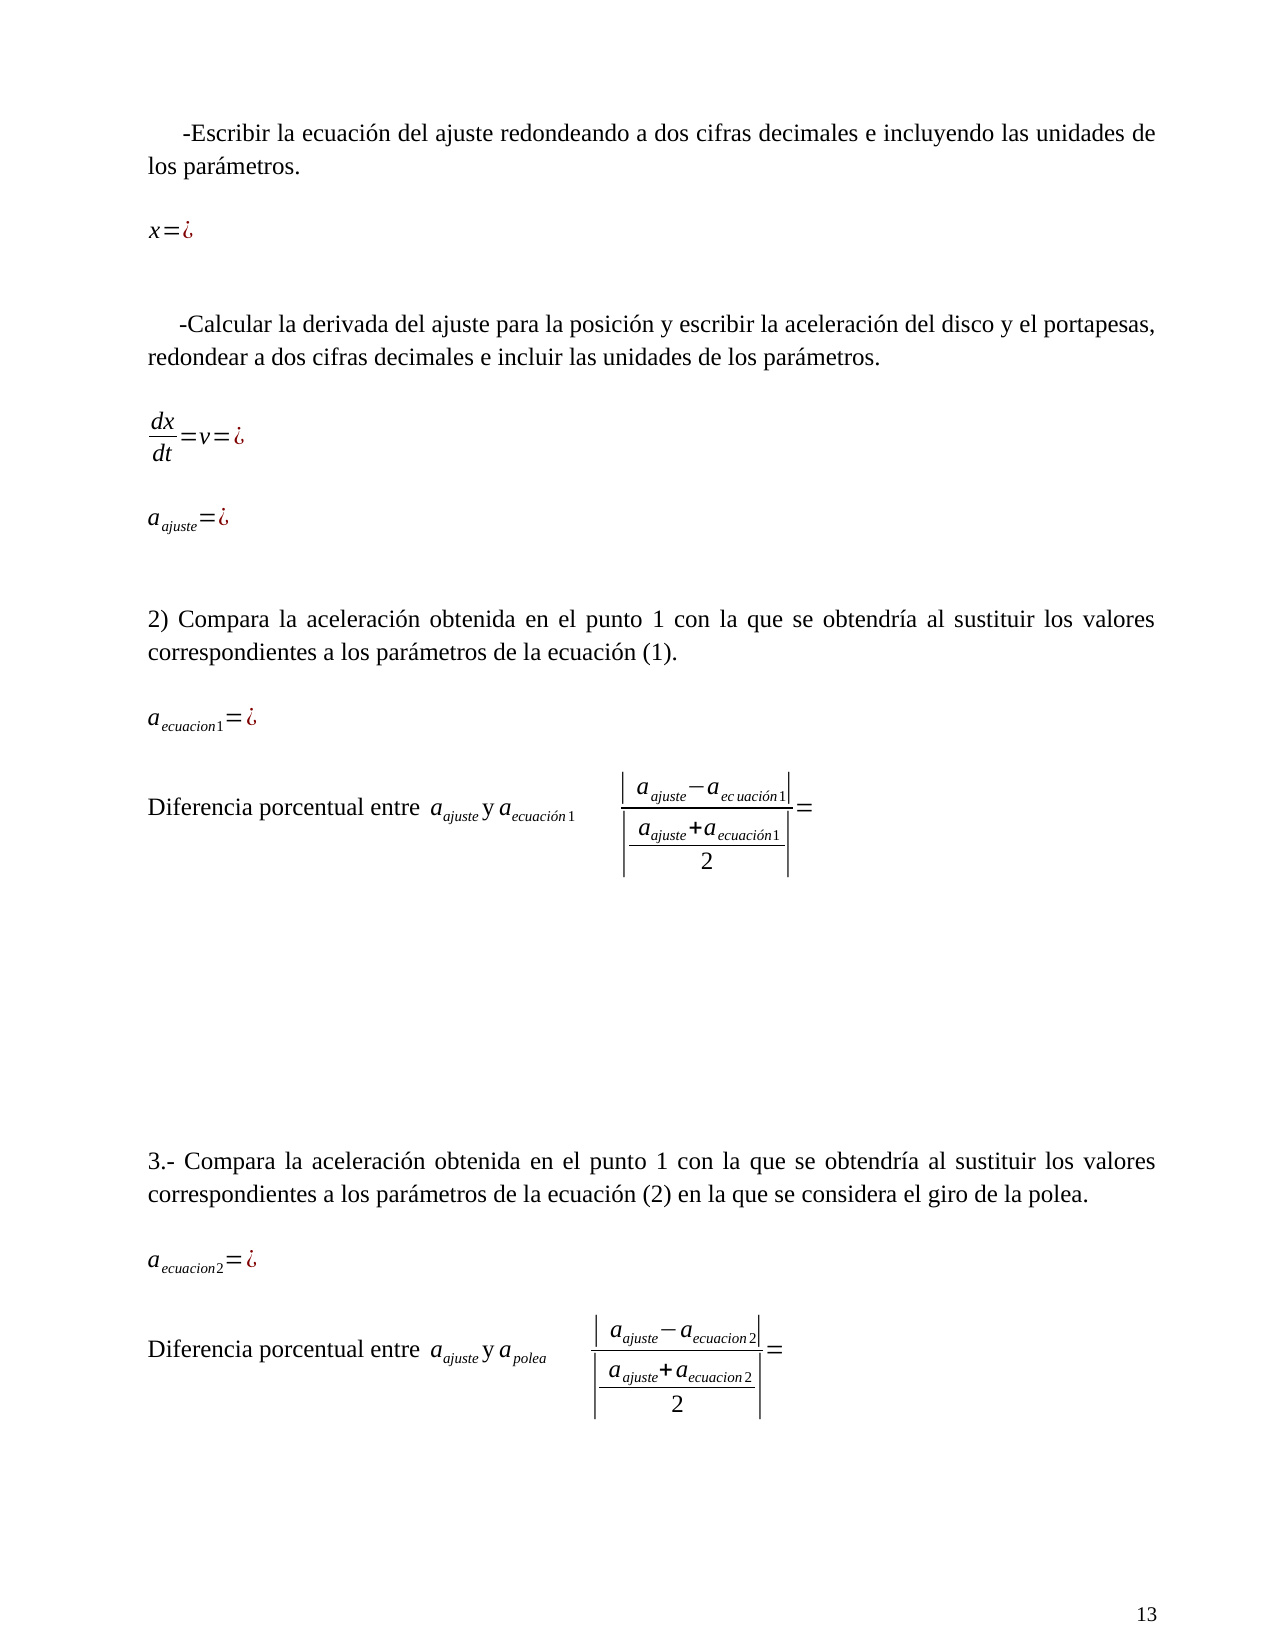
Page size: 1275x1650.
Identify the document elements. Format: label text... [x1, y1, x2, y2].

text 2) Compara la aceleración obtenida en el punto 1 con la que se obtendría al sustituir los valores correspondientes a los parámetros de la ecuación (1). [148, 604, 1157, 666]
text 3.- Compara la aceleración obtenida en el punto 1 con la que se obtendría al sustituir los valores correspondientes a los parámetros de la ecuación (2) en la que se considera el giro de la polea. [148, 1146, 1157, 1208]
text -Escribir la ecuación del ajuste redondeando a dos cifras decimales e incluyendo las unidades de los parámetros. [148, 118, 1157, 180]
text -Calcular la derivada del ajuste para la posición y escribir la aceleración del disco y el portapesas, redondear a dos cifras decimales e incluir las unidades de los parámetros. [148, 309, 1157, 371]
